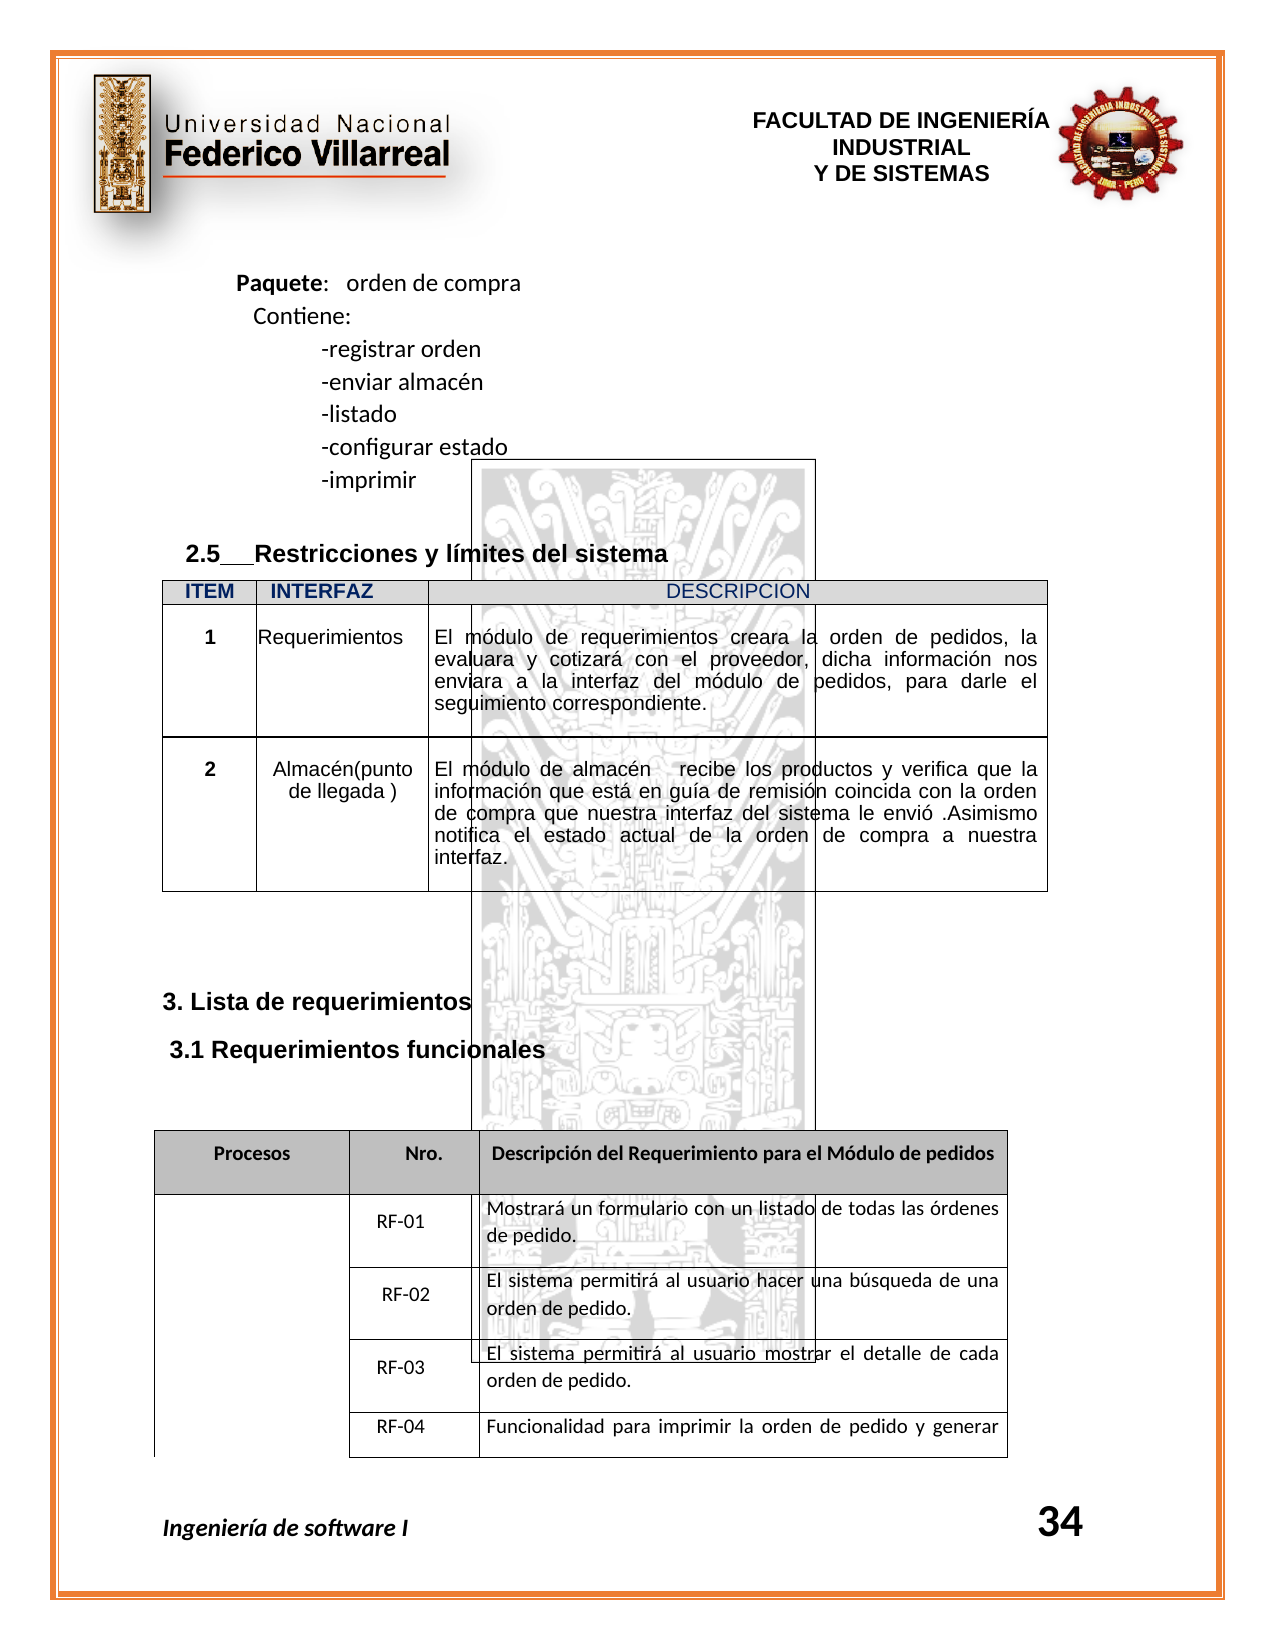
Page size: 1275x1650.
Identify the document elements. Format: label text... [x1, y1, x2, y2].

text Contiene: [236, 300, 1063, 330]
table_cell El sistema permitirá al usuario hacer una búsqueda de una orden de pedido. [480, 1268, 1007, 1339]
table_cell [350, 1268, 369, 1339]
table_cell RF-04 [369, 1413, 479, 1457]
picture [93, 74, 449, 213]
text Paquete: orden de compra [236, 267, 1063, 297]
table_header Nro. [369, 1131, 479, 1194]
picture [1057, 83, 1186, 204]
table_cell El módulo de almacén recibe los productos y verifica que la información que está en guía de remisión coincida con la orden de compra que nuestra interfaz del sistema le envió .Asimismo notifica el estado actual de la orden de compra a nuestra interfaz. [429, 738, 1047, 891]
text -configurar estado [310, 431, 1063, 462]
table_cell [155, 1195, 349, 1457]
table_header [350, 1131, 369, 1194]
table_header Procesos [155, 1131, 349, 1194]
table_cell [350, 1195, 369, 1267]
table_header ITEM [163, 581, 256, 604]
table_cell Funcionalidad para imprimir la orden de pedido y generar pdf. [480, 1413, 1007, 1457]
table_cell Requerimientos [257, 605, 428, 736]
table_cell 1 [163, 605, 256, 736]
table_cell RF-03 [369, 1340, 479, 1412]
table_cell 2 [163, 738, 256, 891]
text -registrar orden [310, 333, 1063, 363]
table_cell [350, 1340, 369, 1412]
table_cell El sistema permitirá al usuario mostrar el detalle de cada orden de pedido. [480, 1340, 1007, 1412]
table_cell RF-01 [369, 1195, 479, 1267]
text -listado [310, 398, 1063, 429]
text -imprimir [310, 464, 1063, 495]
text 2.5 Restricciones y límites del sistema [185, 539, 1063, 567]
table_header DESCRIPCION [429, 581, 1047, 604]
text 3.1 Requerimientos funcionales [162, 1035, 1063, 1063]
table_header INTERFAZ [257, 581, 428, 604]
text -enviar almacén [310, 366, 1063, 396]
table_header Descripción del Requerimiento para el Módulo de pedidos [480, 1131, 1007, 1194]
table_cell Mostrará un formulario con un listado de todas las órdenes de pedido. [480, 1195, 1007, 1267]
text 3. Lista de requerimientos [162, 987, 1063, 1016]
table_cell RF-02 [369, 1268, 479, 1339]
table_cell Almacén(punto de llegada ) [257, 738, 428, 891]
table_cell [350, 1413, 369, 1457]
table_cell El módulo de requerimientos creara la orden de pedidos, la evaluara y cotizará con el proveedor, dicha información nos enviara a la interfaz del módulo de pedidos, para darle el seguimiento correspondiente. [429, 605, 1047, 736]
